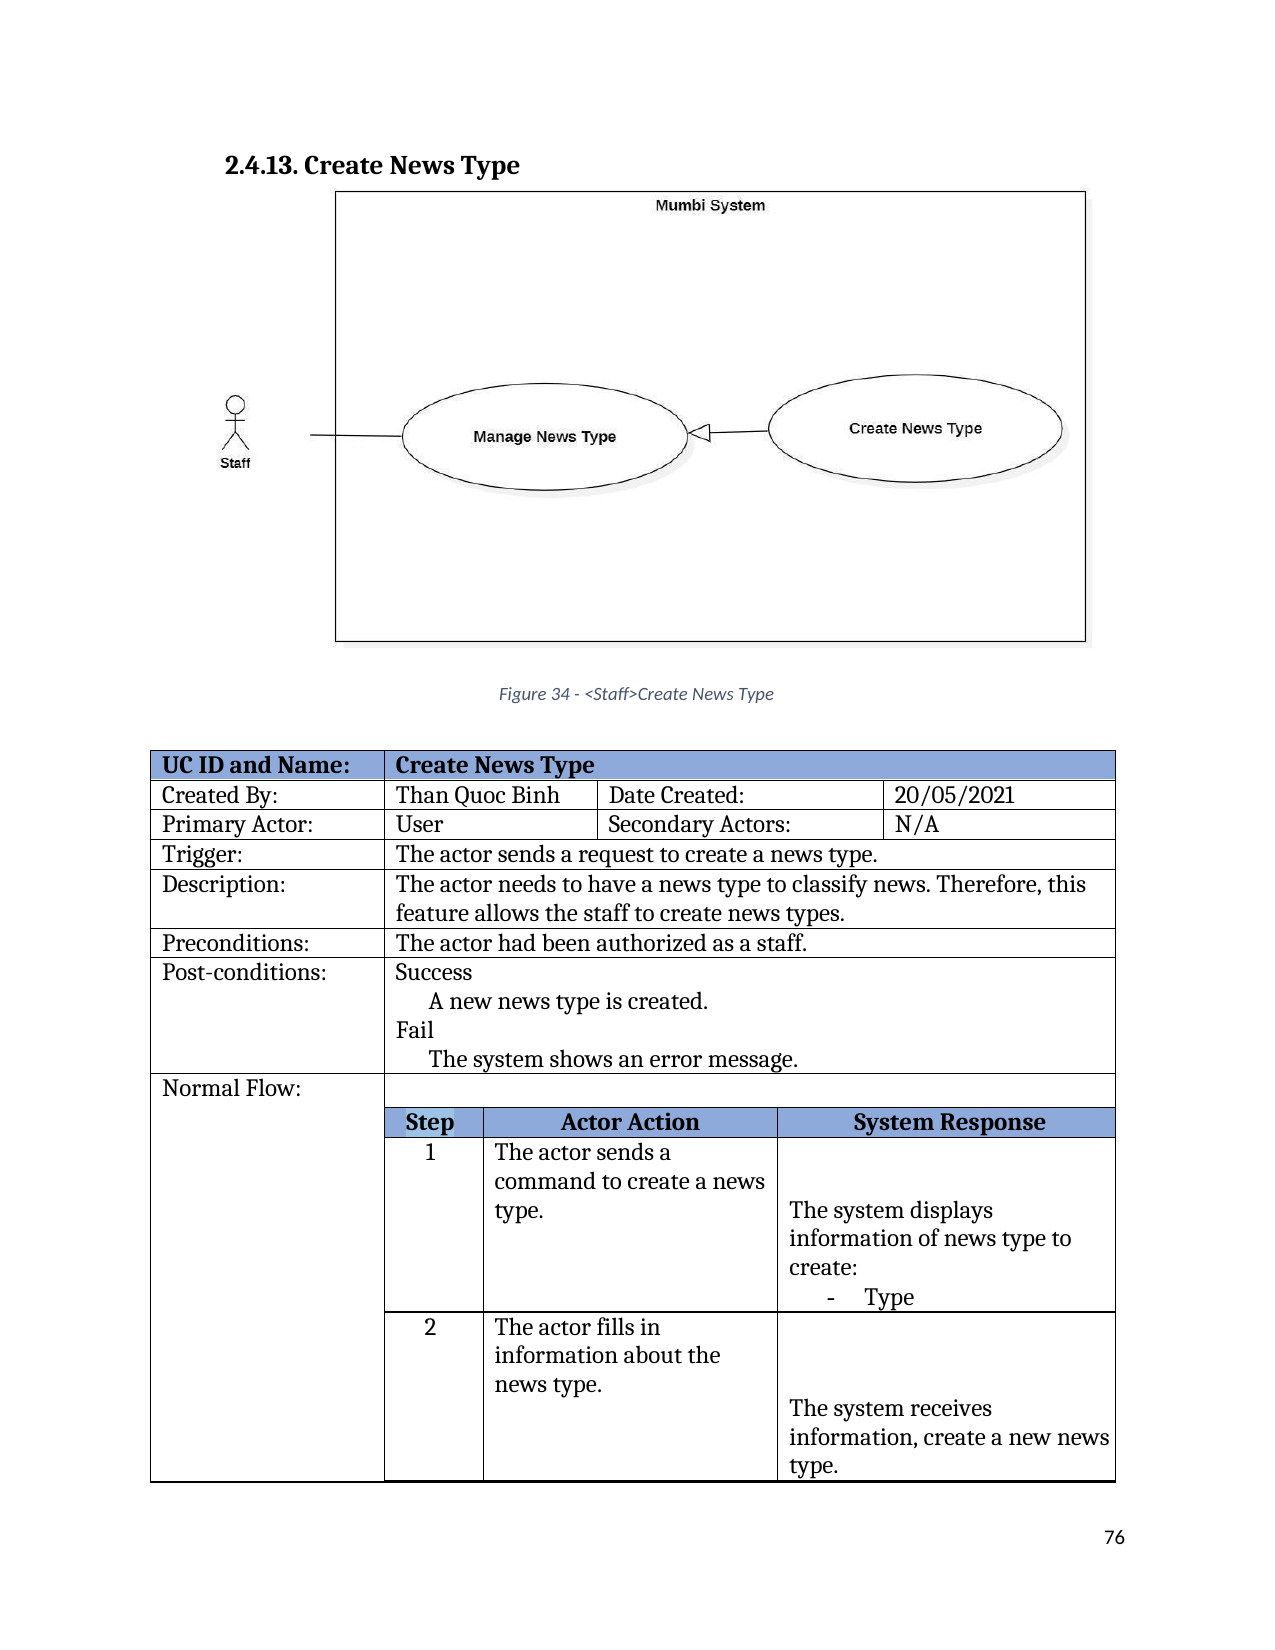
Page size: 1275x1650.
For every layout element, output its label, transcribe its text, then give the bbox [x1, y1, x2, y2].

table_cell Primary Actor: [151, 810, 384, 839]
table_cell User [385, 810, 597, 839]
table_header Create News Type [385, 751, 1115, 779]
table_cell The actor had been authorized as a staff. [385, 929, 1115, 957]
table_cell [385, 1313, 483, 1480]
table_cell N/A [884, 810, 1115, 839]
table_cell 20/05/2021 [884, 781, 1115, 809]
table_cell Success A new news type is created. Fail The system shows an error message. [385, 958, 1115, 1073]
table_cell [385, 1074, 1115, 1107]
table_cell Description: [151, 870, 384, 927]
table_cell [778, 1313, 1115, 1480]
table_cell Secondary Actors: [598, 810, 883, 839]
picture [150, 181, 1125, 682]
table_cell [484, 1313, 777, 1480]
table_cell Preconditions: [151, 929, 384, 957]
subtitle 2.4.13. Create News Type [187, 150, 1125, 181]
table_cell The actor sends a request to create a news type. [385, 840, 1115, 869]
table_cell Date Created: [598, 781, 883, 809]
table_cell [484, 1138, 777, 1311]
table_header UC ID and Name: [151, 751, 384, 779]
table_cell [778, 1138, 1115, 1311]
table_cell Normal Flow: [151, 1074, 384, 1481]
text Figure 34 - <Staff>Create News Type [150, 682, 1125, 705]
table_cell The actor needs to have a news type to classify news. Therefore, this feature allows the staff to create news types. [385, 870, 1115, 927]
table_cell Trigger: [151, 840, 384, 869]
table_cell Created By: [151, 781, 384, 809]
table_cell Than Quoc Binh [385, 781, 597, 809]
table_cell Post-conditions: [151, 958, 384, 1073]
table_cell [385, 1138, 483, 1311]
